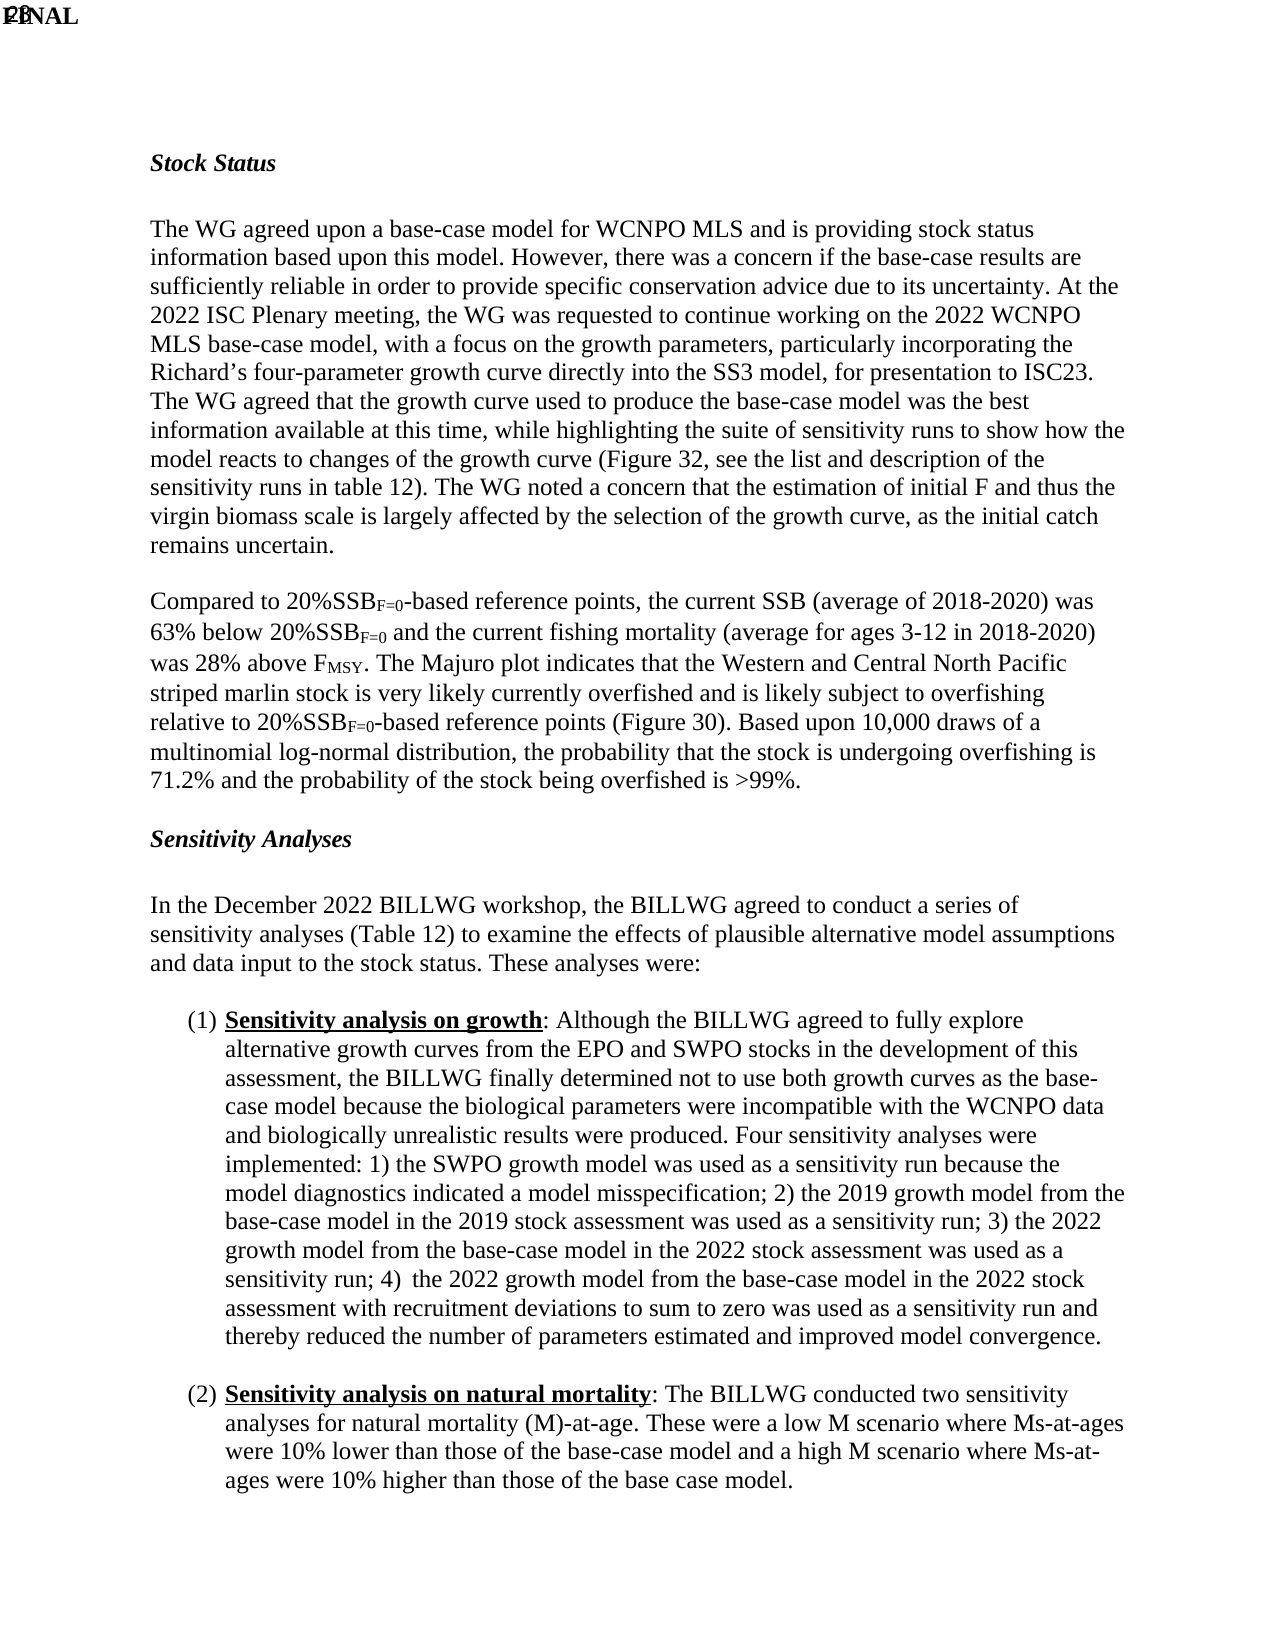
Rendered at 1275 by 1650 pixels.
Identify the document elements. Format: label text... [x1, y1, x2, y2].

text In the December 2022 BILLWG workshop, the BILLWG agreed to conduct a series of sensitivity analyses (Table 12) to examine the effects of plausible alternative model assumptions and data input to the stock status. These analyses were: [150, 890, 1119, 976]
text Compared to 20%SSBF=0-based reference points, the current SSB (average of 2018-2020) was 63% below 20%SSBF=0 and the current fishing mortality (average for ages 3-12 in 2018-2020) was 28% above FMSY. The Majuro plot indicates that the Western and Central North Pacific striped marlin stock is very likely currently overfished and is likely subject to overfishing relative to 20%SSBF=0-based reference points (Figure 30). Based upon 10,000 draws of a multinomial log-normal distribution, the probability that the stock is undergoing overfishing is 71.2% and the probability of the stock being overfished is >99%. [150, 588, 1112, 794]
text The WG agreed upon a base-case model for WCNPO MLS and is providing stock status information based upon this model. However, there was a concern if the base-case results are sufficiently reliable in order to provide specific conservation advice due to its uncertainty. At the 2022 ISC Plenary meeting, the WG was requested to continue working on the 2022 WCNPO MLS base-case model, with a focus on the growth parameters, particularly incorporating the Richard’s four-parameter growth curve directly into the SS3 model, for presentation to ISC23. [150, 214, 1122, 386]
text The WG agreed that the growth curve used to produce the base-case model was the best information available at this time, while highlighting the suite of sensitivity runs to show how the model reacts to changes of the growth curve (Figure 32, see the list and description of the sensitivity runs in table 12). The WG noted a concern that the estimation of initial F and thus the virgin biomass scale is largely affected by the selection of the growth curve, as the initial catch remains uncertain. [150, 386, 1125, 559]
list Sensitivity analysis on growth: Although the BILLWG agreed to fully explore alternative growth curves from the EPO and SWPO stocks in the development of this assessment, the BILLWG finally determined not to use both growth curves as the base- case model because the biological parameters were incompatible with the WCNPO data and biologically unrealistic results were produced. Four sensitivity analyses were implemented: 1) the SWPO growth model was used as a sensitivity run because the model diagnostics indicated a model misspecification; 2) the 2019 growth model from the base-case model in the 2019 stock assessment was used as a sensitivity run; 3) the 2022 growth model from the base-case model in the 2022 stock assessment was used as a sensitivity run; 4) the 2022 growth model from the base-case model in the 2022 stock assessment with recruitment deviations to sum to zero was used as a sensitivity run and thereby reduced the number of parameters estimated and improved model convergence. [187, 1005, 1125, 1350]
subtitle Sensitivity Analyses [150, 824, 1202, 853]
list Sensitivity analysis on natural mortality: The BILLWG conducted two sensitivity analyses for natural mortality (M)-at-age. These were a low M scenario where Ms-at-ages were 10% lower than those of the base-case model and a high M scenario where Ms-at- ages were 10% higher than those of the base case model. [187, 1379, 1124, 1494]
subtitle Stock Status [150, 148, 1202, 177]
